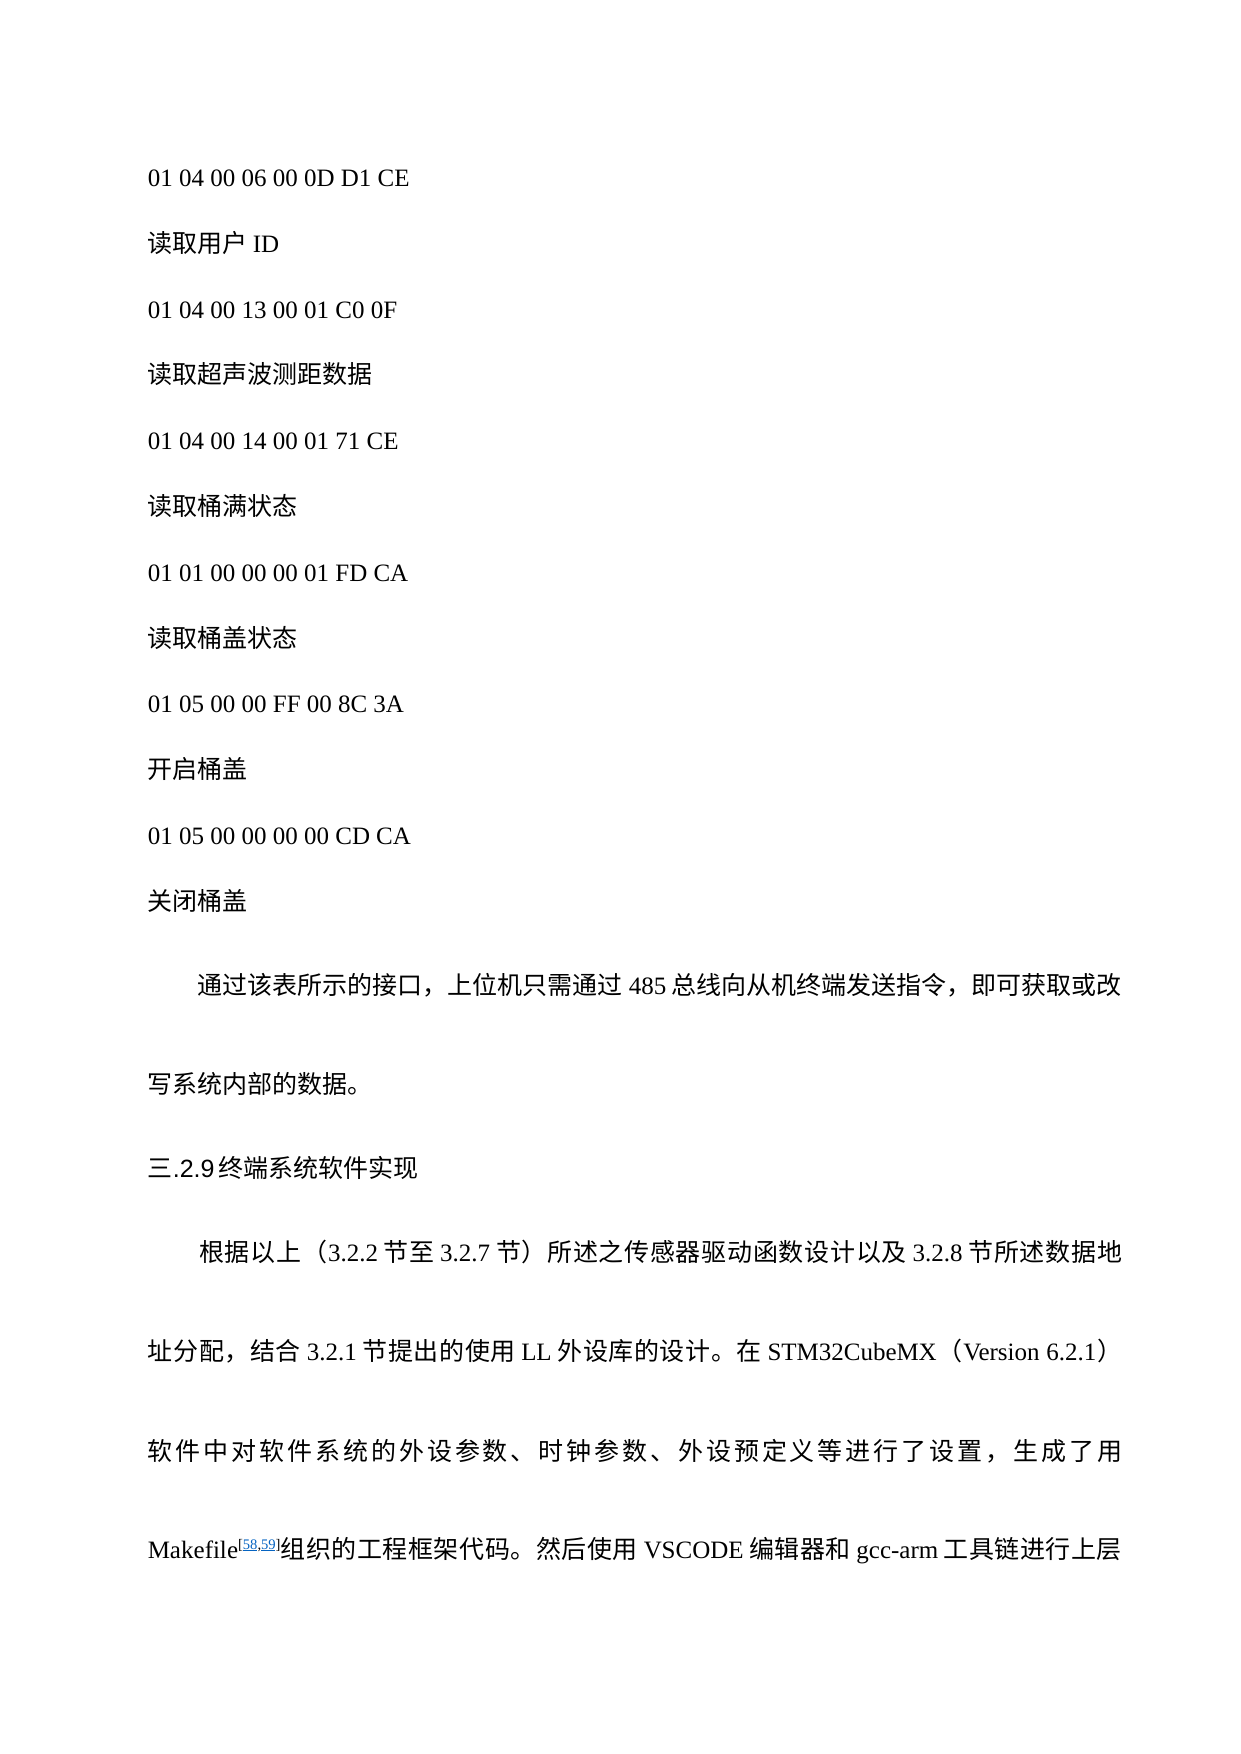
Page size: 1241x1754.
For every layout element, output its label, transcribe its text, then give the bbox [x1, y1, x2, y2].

subtitle 终端系统软件实现 [148, 1134, 1122, 1200]
